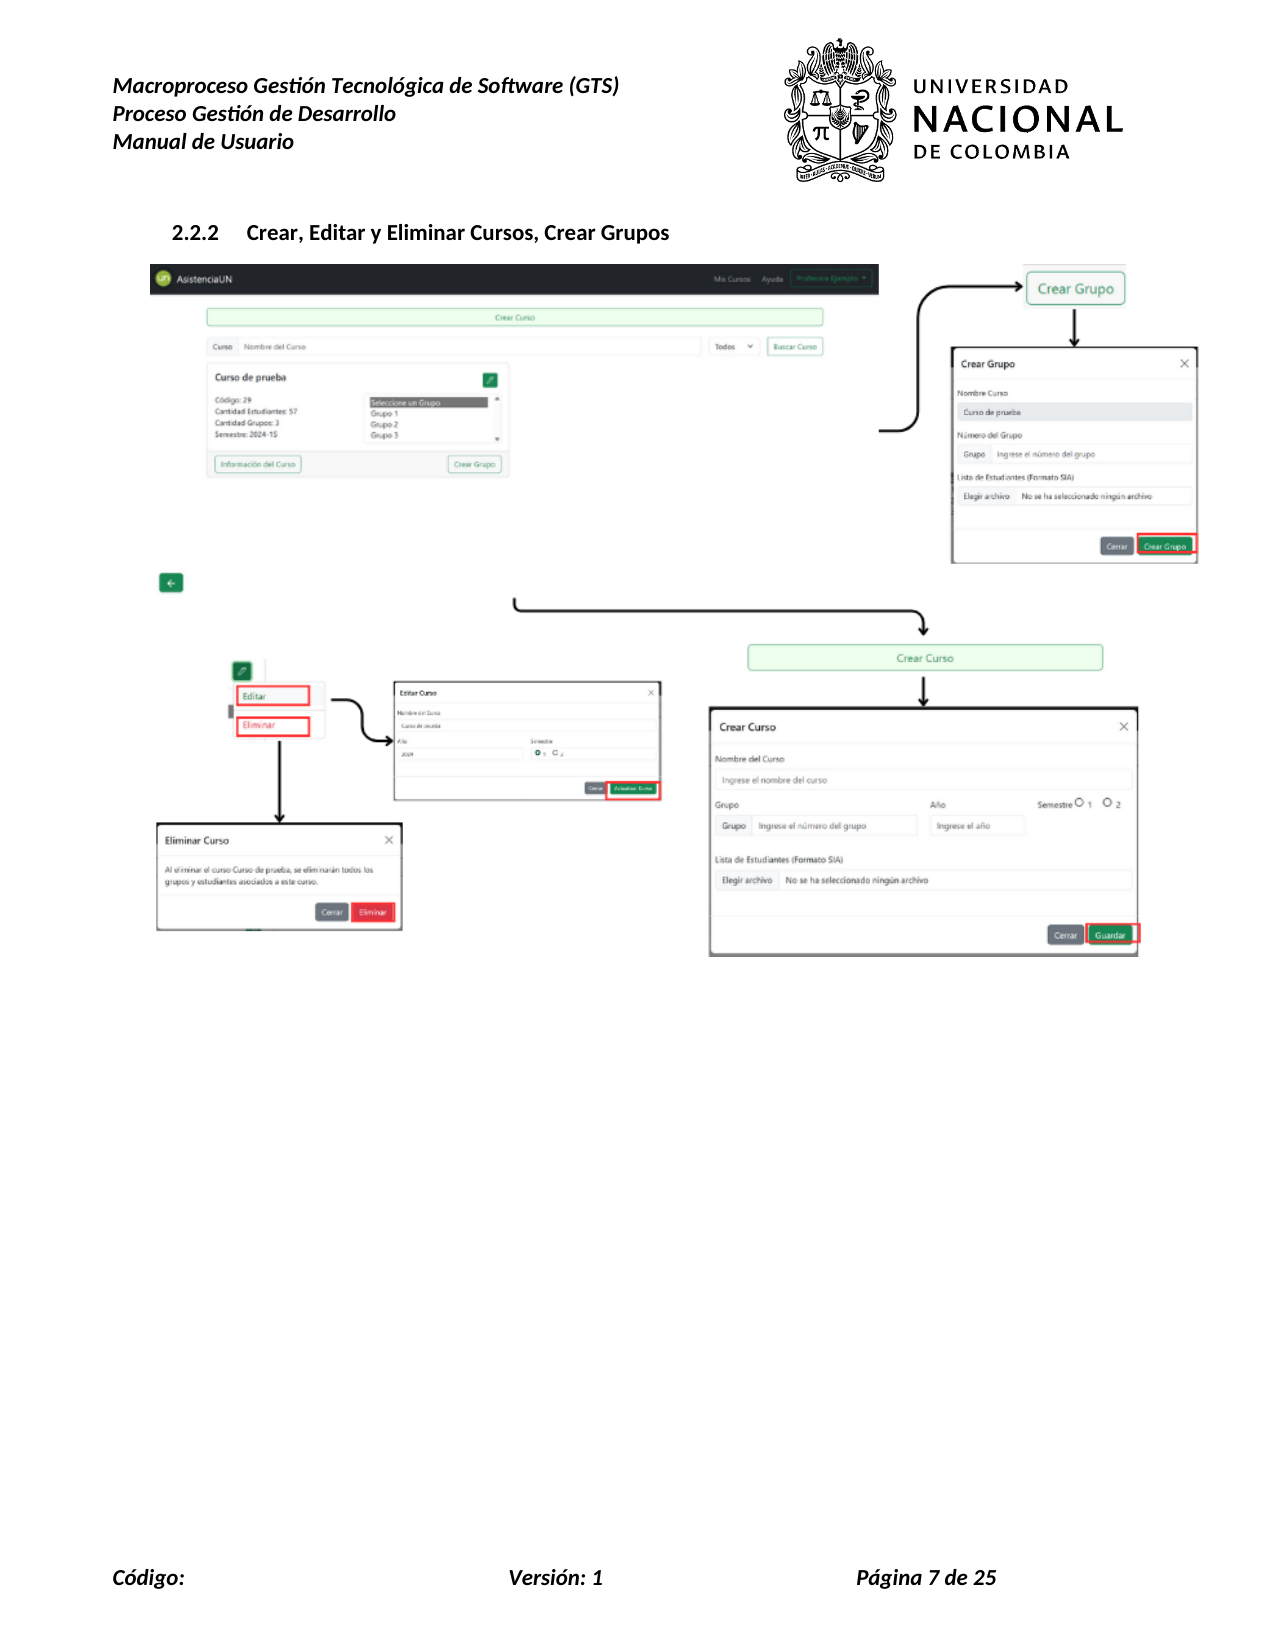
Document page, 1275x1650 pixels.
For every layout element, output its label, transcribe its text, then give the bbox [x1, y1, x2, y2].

subtitle Crear, Editar y Eliminar Cursos, Crear Grupos [172, 218, 1162, 247]
picture [150, 264, 1199, 957]
picture [748, 2, 1158, 218]
